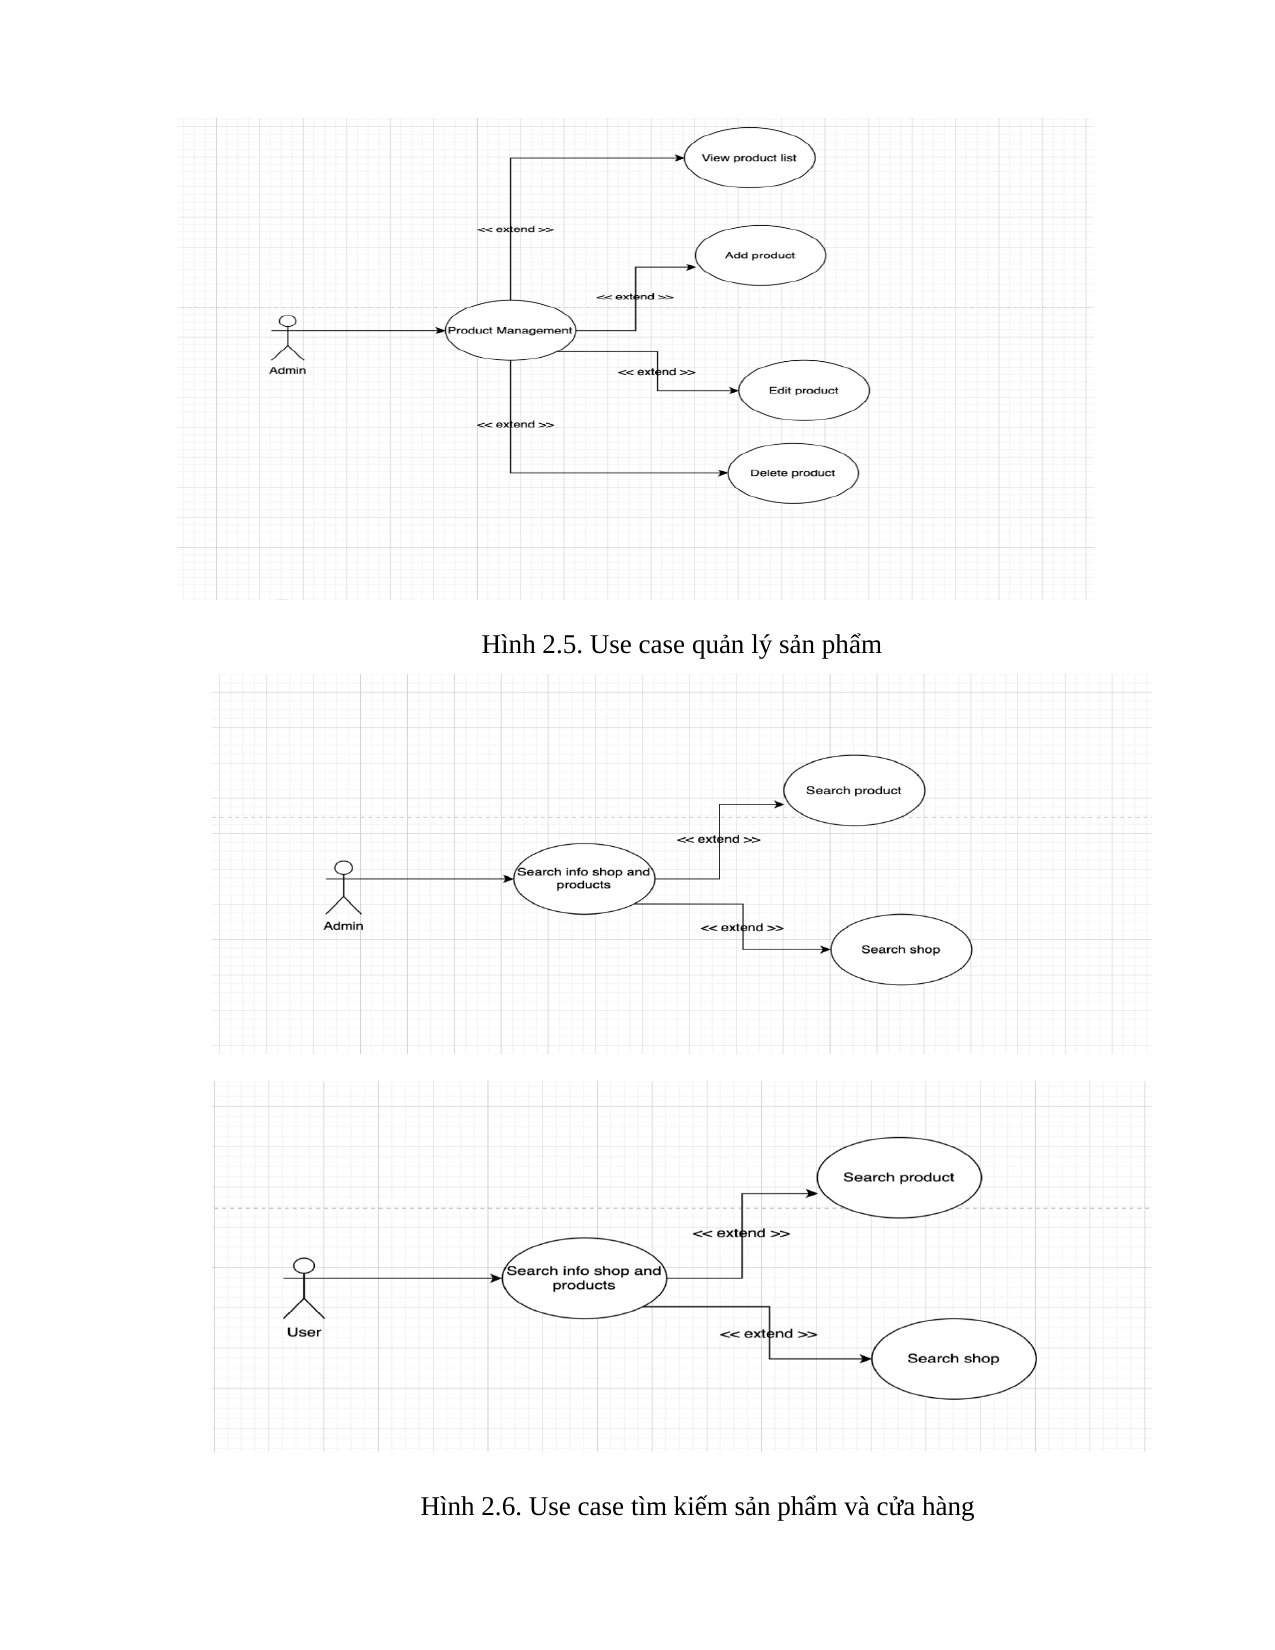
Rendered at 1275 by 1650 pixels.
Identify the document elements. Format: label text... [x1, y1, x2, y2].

text Hình 2.6. Use case tìm kiếm sản phẩm và cửa hàng [209, 1490, 1186, 1521]
picture [177, 118, 1095, 600]
picture [211, 1081, 1152, 1452]
picture [211, 674, 1153, 1054]
